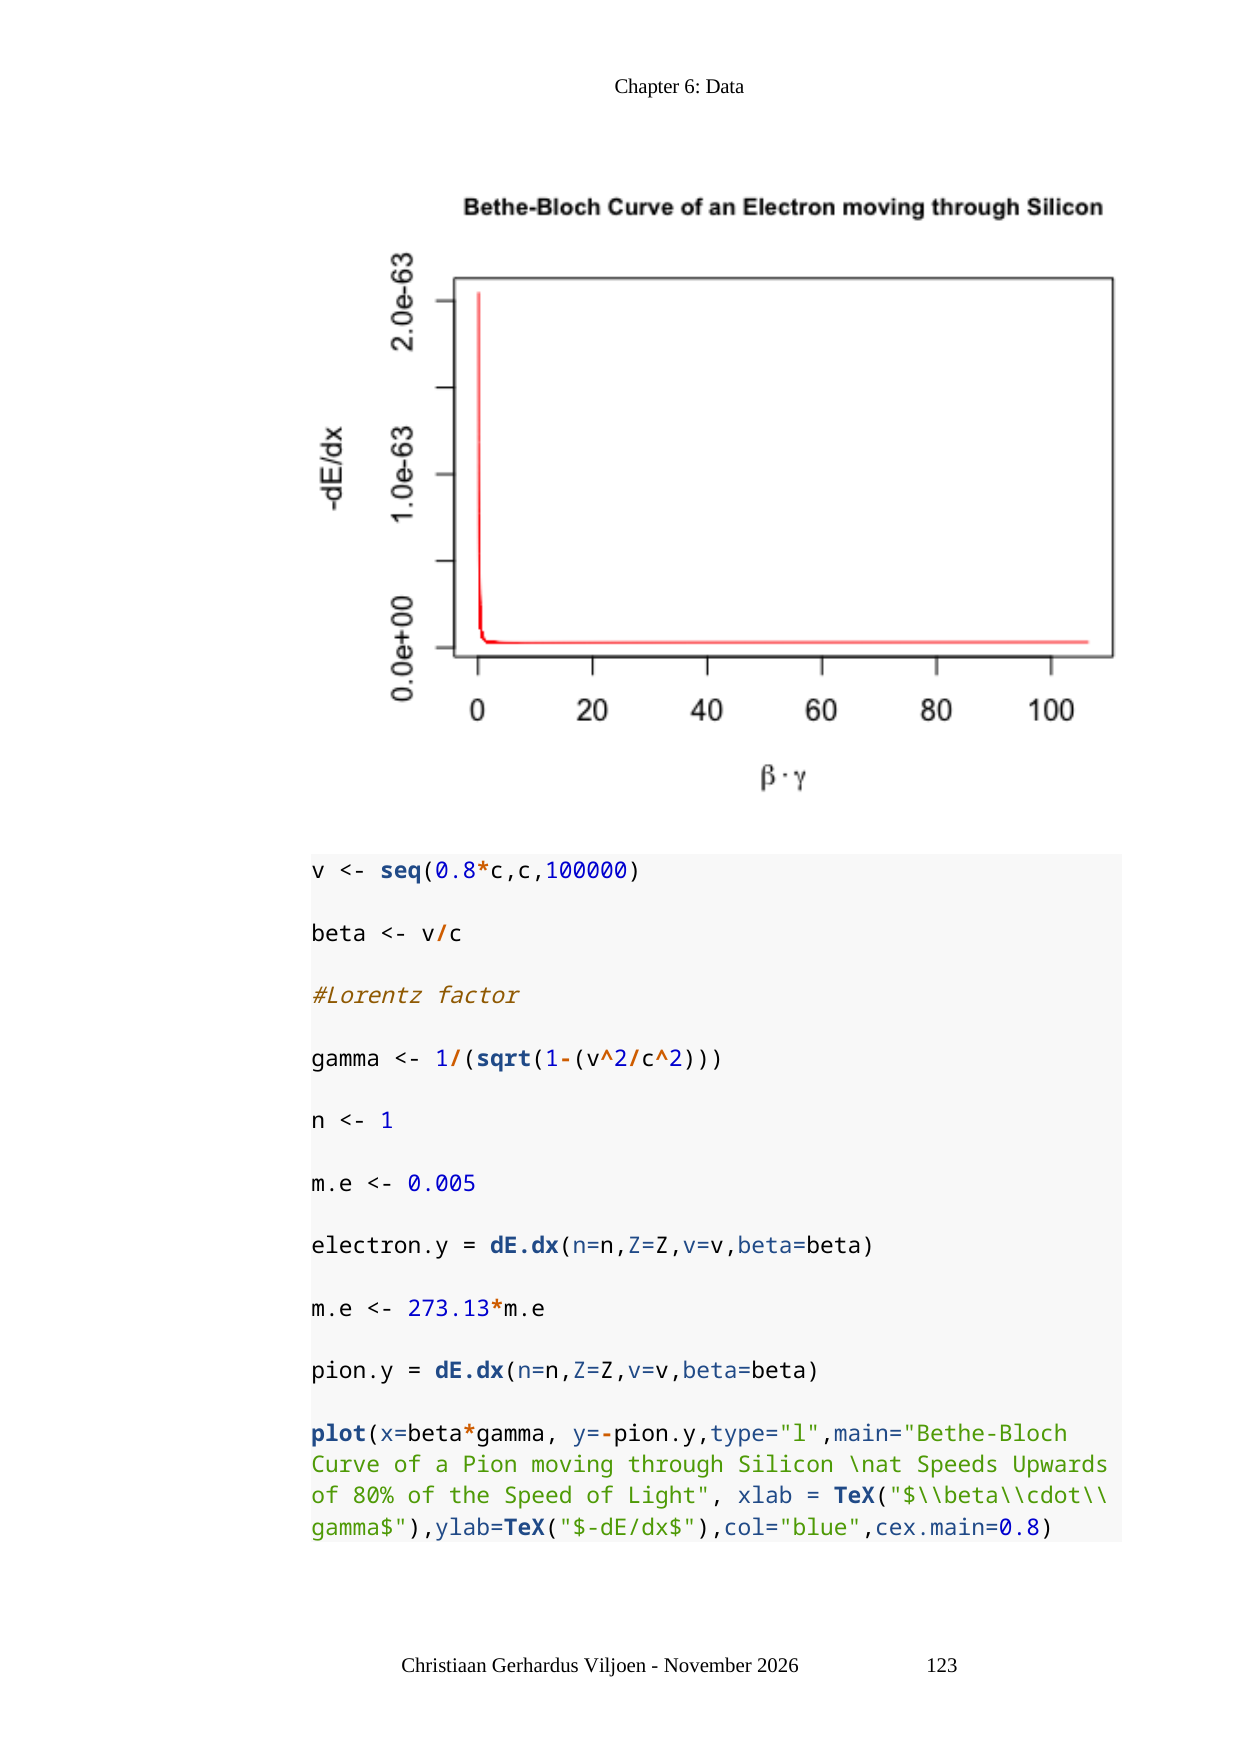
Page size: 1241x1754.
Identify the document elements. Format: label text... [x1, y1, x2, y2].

picture [311, 135, 1187, 836]
text v <- seq(0.8*c,c,100000) beta <- v/c #Lorentz factor gamma <- 1/(sqrt(1-(v^2/c^2))) n <- 1 m.e <- 0.005 electron.y = dE.dx(n=n,Z=Z,v=v,beta=beta) m.e <- 273.13*m.e pion.y = dE.dx(n=n,Z=Z,v=v,beta=beta) plot(x=beta*gamma, y=-pion.y,type="l",main="Bethe-Bloch Curve of a Pion moving through Silicon \nat Speeds Upwards of 80% of the Speed of Light", xlab = TeX("$\\beta\\cdot\\gamma$"),ylab=TeX("$-dE/dx$"),col="blue",cex.main=0.8) [311, 854, 1122, 1542]
